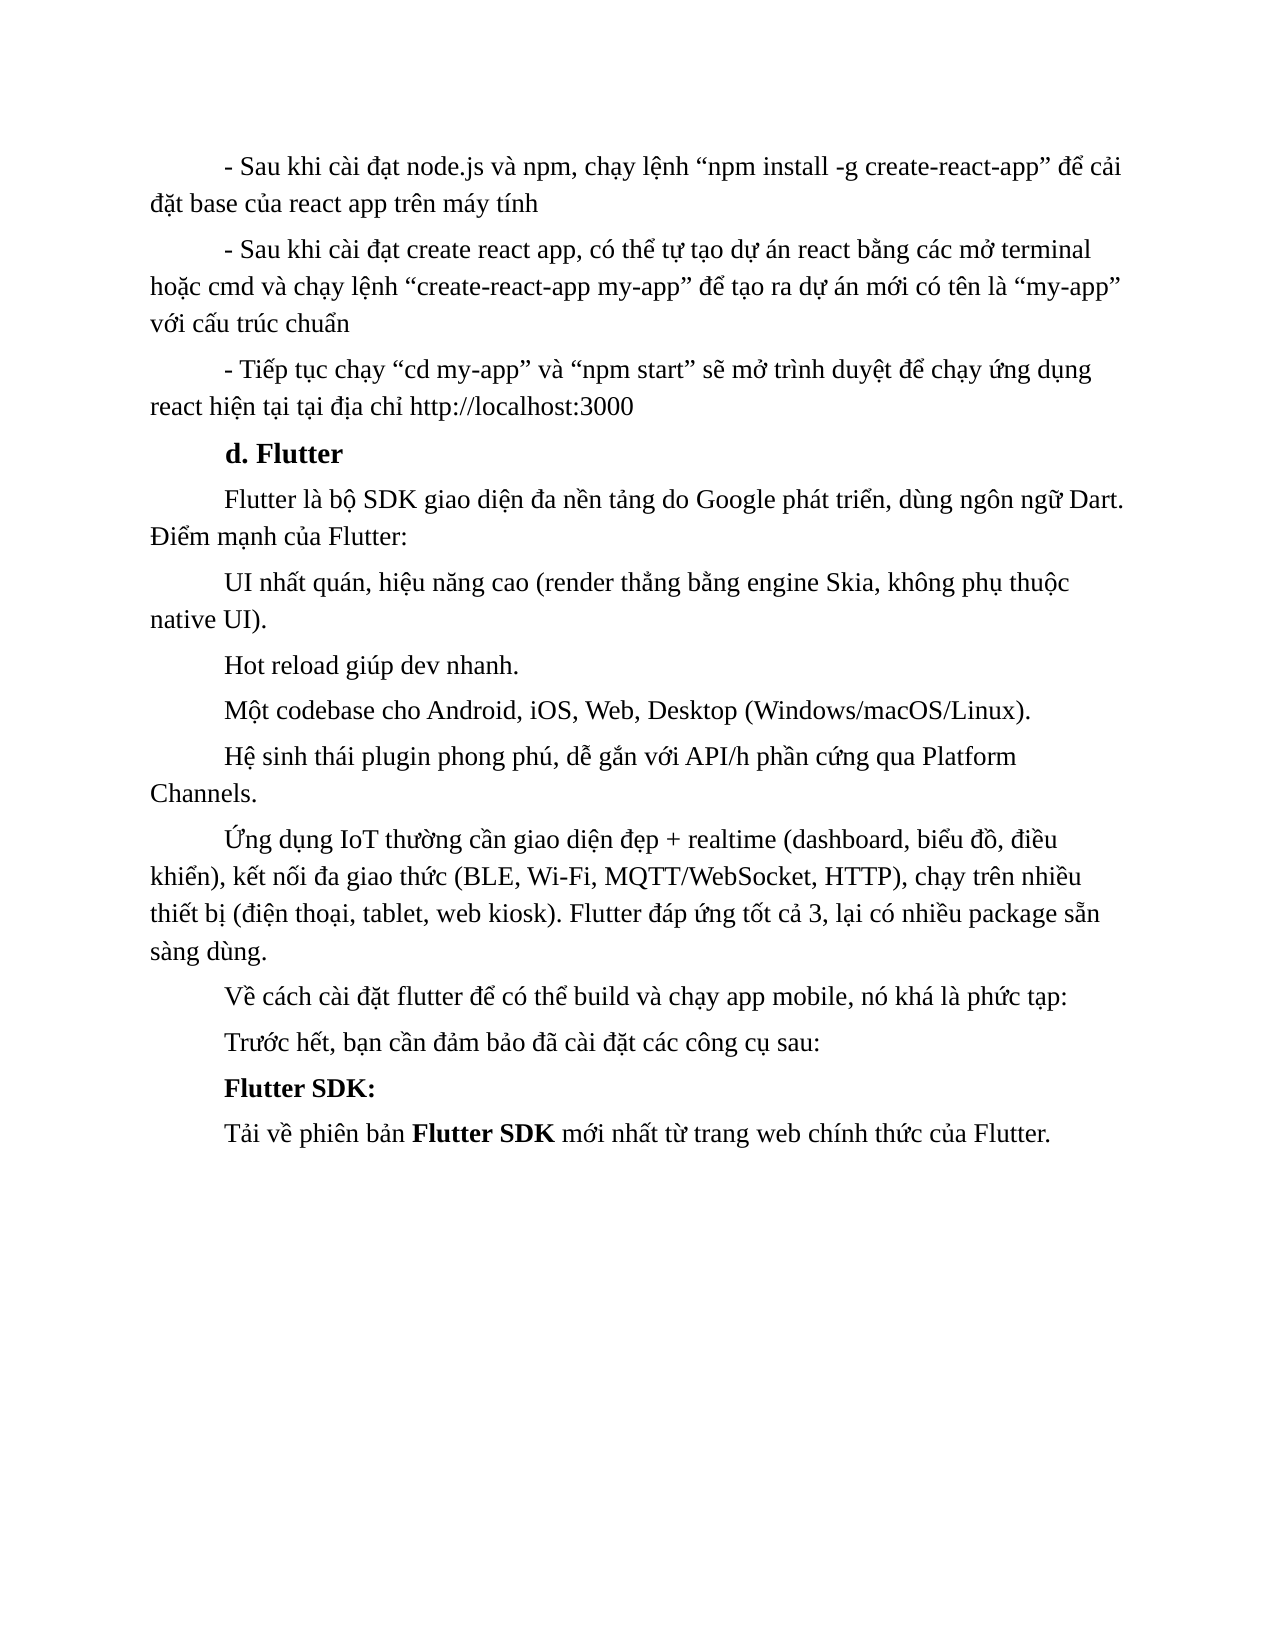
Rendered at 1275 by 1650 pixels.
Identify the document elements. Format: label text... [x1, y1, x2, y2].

text Tải về phiên bản Flutter SDK mới nhất từ trang web chính thức của Flutter. [150, 1117, 1125, 1148]
text Một codebase cho Android, iOS, Web, Desktop (Windows/macOS/Linux). [150, 694, 1125, 726]
text Về cách cài đặt flutter để có thể build và chạy app mobile, nó khá là phức tạp: [150, 980, 1125, 1012]
text Hệ sinh thái plugin phong phú, dễ gắn với API/h phần cứng qua Platform Channels. [150, 740, 1125, 808]
subtitle d. Flutter [150, 436, 1125, 469]
text Hot reload giúp dev nhanh. [150, 649, 1125, 680]
text - Sau khi cài đạt node.js và npm, chạy lệnh “npm install -g create-react-app” để cải đặt base của react app trên máy tính [150, 150, 1125, 218]
text UI nhất quán, hiệu năng cao (render thẳng bằng engine Skia, không phụ thuộc native UI). [150, 566, 1125, 634]
text - Sau khi cài đạt create react app, có thể tự tạo dự án react bằng các mở terminal hoặc cmd và chạy lệnh “create-react-app my-app” để tạo ra dự án mới có tên là “my-app” với cấu trúc chuẩn [150, 233, 1125, 339]
text Flutter là bộ SDK giao diện đa nền tảng do Google phát triển, dùng ngôn ngữ Dart. Điểm mạnh của Flutter: [150, 483, 1125, 551]
text Ứng dụng IoT thường cần giao diện đẹp + realtime (dashboard, biểu đồ, điều khiển), kết nối đa giao thức (BLE, Wi-Fi, MQTT/WebSocket, HTTP), chạy trên nhiều thiết bị (điện thoại, tablet, web kiosk). Flutter đáp ứng tốt cả 3, lại có nhiều package sẵn sàng dùng. [150, 823, 1125, 966]
text - Tiếp tục chạy “cd my-app” và “npm start” sẽ mở trình duyệt để chạy ứng dụng react hiện tại tại địa chỉ http://localhost:3000 [150, 353, 1125, 422]
text Trước hết, bạn cần đảm bảo đã cài đặt các công cụ sau: [150, 1026, 1125, 1057]
text Flutter SDK: [150, 1072, 1125, 1103]
